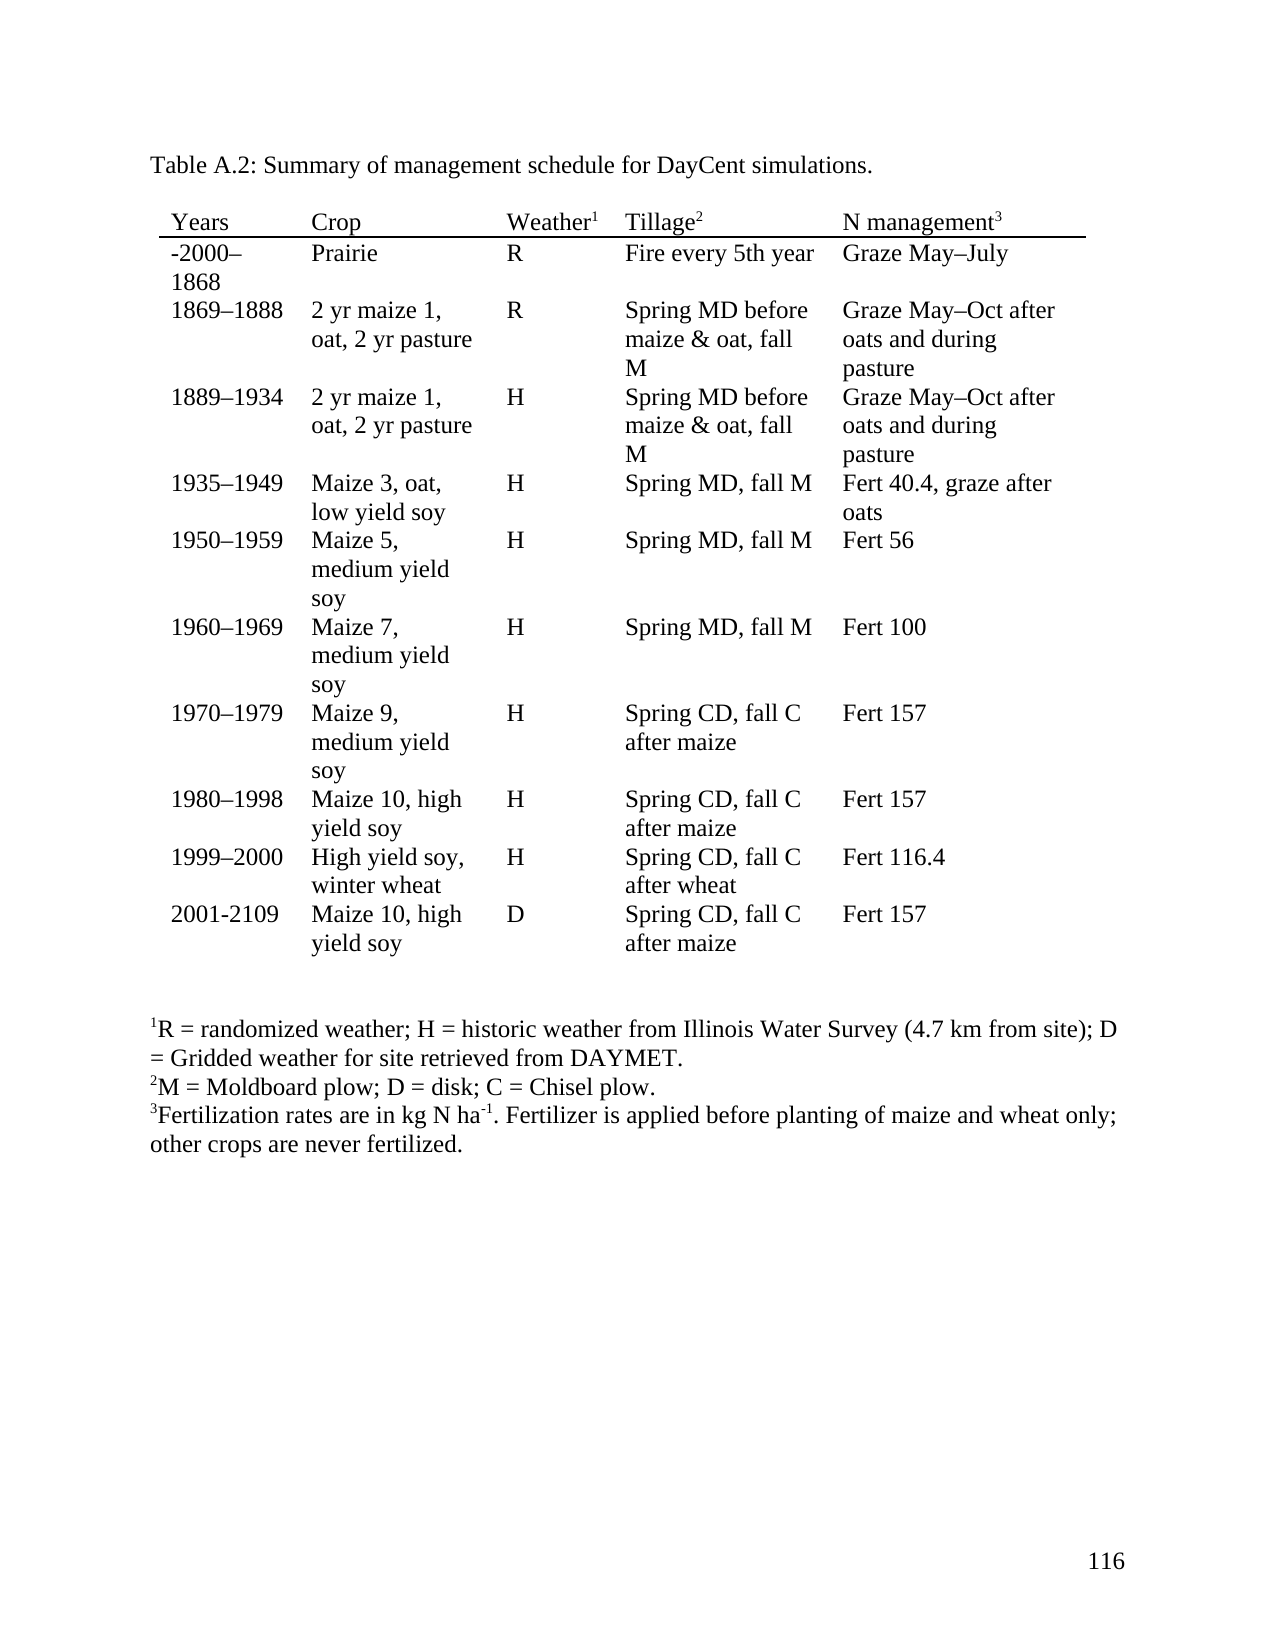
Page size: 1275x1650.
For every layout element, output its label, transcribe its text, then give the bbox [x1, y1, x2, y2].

table_cell Spring MD, fall M [614, 612, 831, 698]
table_cell Fert 56 [831, 525, 1086, 612]
table_cell H [495, 842, 613, 899]
table_cell Fert 100 [831, 612, 1086, 698]
table_cell 2 yr maize 1, oat, 2 yr pasture [300, 382, 495, 468]
table_cell Prairie [300, 238, 495, 295]
table_cell -2000–1868 [159, 238, 300, 295]
table_cell Fert 157 [831, 899, 1086, 957]
table_header Weather1 [495, 208, 613, 236]
table_cell D [495, 899, 613, 957]
table_cell Maize 5, medium yield soy [300, 525, 495, 612]
table_cell R [495, 238, 613, 295]
text 1R = randomized weather; H = historic weather from Illinois Water Survey (4.7 km from site); D = Gridded weather for site retrieved from DAYMET. [150, 1014, 1125, 1072]
table_cell Spring CD, fall C after wheat [614, 842, 831, 899]
table_cell Spring CD, fall C after maize [614, 899, 831, 957]
table_cell H [495, 698, 613, 784]
table_cell H [495, 612, 613, 698]
table_cell R [495, 295, 613, 382]
table_header Years [159, 208, 300, 236]
table_cell Fert 40.4, graze after oats [831, 468, 1086, 525]
table_cell Fert 157 [831, 784, 1086, 842]
table_cell Spring CD, fall C after maize [614, 784, 831, 842]
table_header Crop [300, 208, 495, 236]
text 3Fertilization rates are in kg N ha-1. Fertilizer is applied before planting of maize and wheat only; other crops are never fertilized. [150, 1100, 1125, 1158]
table_cell 1980–1998 [159, 784, 300, 842]
table_cell Spring CD, fall C after maize [614, 698, 831, 784]
table_cell H [495, 784, 613, 842]
table_cell 2001-2109 [159, 899, 300, 957]
table_cell Maize 3, oat, low yield soy [300, 468, 495, 525]
table_cell Maize 7, medium yield soy [300, 612, 495, 698]
table_cell 1869–1888 [159, 295, 300, 382]
table_cell Maize 10, high yield soy [300, 899, 495, 957]
table_cell Maize 9, medium yield soy [300, 698, 495, 784]
text Table A.2: Summary of management schedule for DayCent simulations. [150, 150, 1125, 179]
table_cell 1950–1959 [159, 525, 300, 612]
table_cell Spring MD before maize & oat, fall M [614, 295, 831, 382]
table_cell 1999–2000 [159, 842, 300, 899]
table_cell H [495, 525, 613, 612]
table_cell 1970–1979 [159, 698, 300, 784]
table_cell High yield soy, winter wheat [300, 842, 495, 899]
table_cell Fert 116.4 [831, 842, 1086, 899]
table_cell Fert 157 [831, 698, 1086, 784]
text 2M = Moldboard plow; D = disk; C = Chisel plow. [150, 1072, 1125, 1100]
table_cell Spring MD, fall M [614, 468, 831, 525]
table_cell 1935–1949 [159, 468, 300, 525]
table_cell H [495, 468, 613, 525]
table_cell Spring MD before maize & oat, fall M [614, 382, 831, 468]
table_cell H [495, 382, 613, 468]
table_header N management3 [831, 208, 1086, 236]
table_cell Graze May–July [831, 238, 1086, 295]
table_cell Graze May–Oct after oats and during pasture [831, 295, 1086, 382]
table_cell Graze May–Oct after oats and during pasture [831, 382, 1086, 468]
table_cell Spring MD, fall M [614, 525, 831, 612]
table_cell 2 yr maize 1, oat, 2 yr pasture [300, 295, 495, 382]
table_header Tillage2 [614, 208, 831, 236]
table_cell Maize 10, high yield soy [300, 784, 495, 842]
table_cell Fire every 5th year [614, 238, 831, 295]
table_cell 1889–1934 [159, 382, 300, 468]
table_cell 1960–1969 [159, 612, 300, 698]
